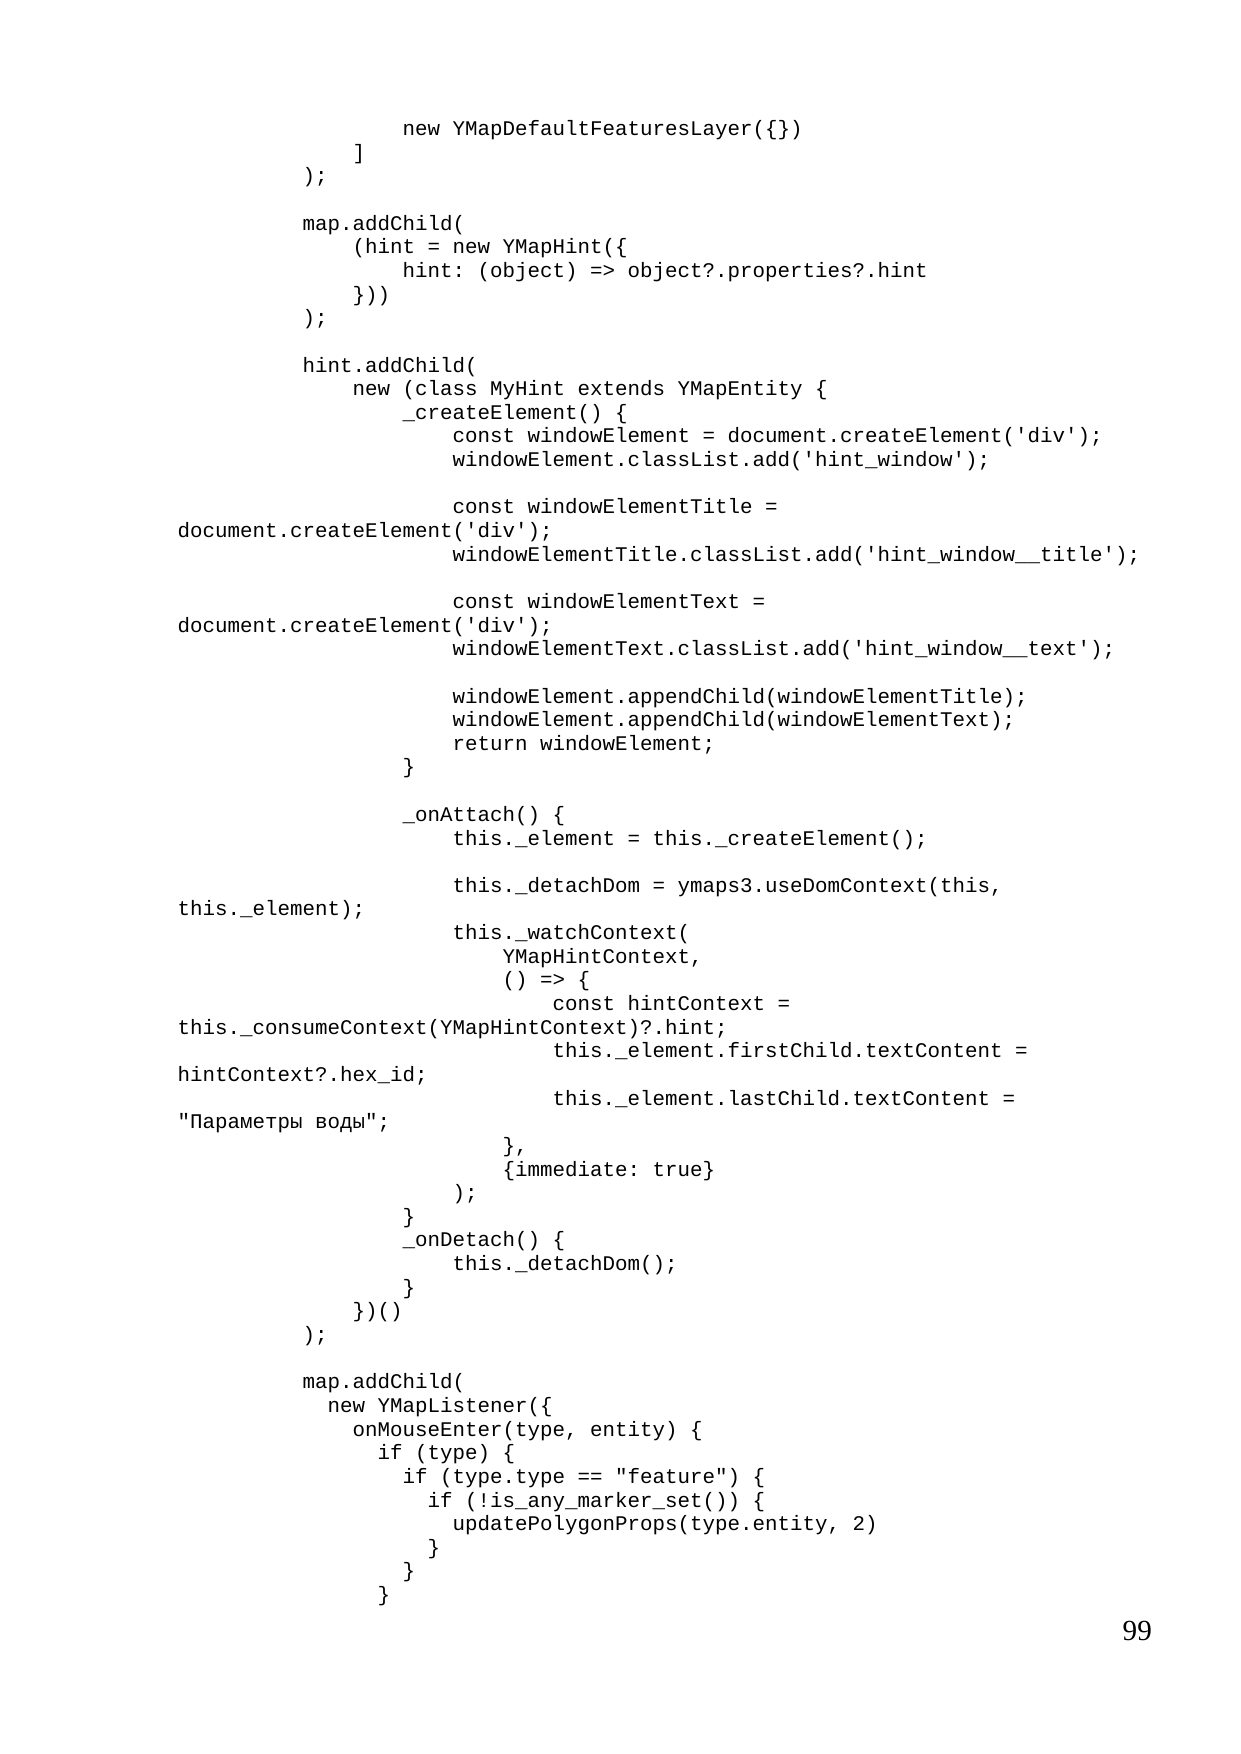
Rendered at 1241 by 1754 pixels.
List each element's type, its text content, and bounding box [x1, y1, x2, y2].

text } [177, 1537, 1152, 1561]
text ); [177, 1324, 1152, 1348]
text () => { [177, 969, 1152, 993]
text }, [177, 1135, 1152, 1158]
text return windowElement; [177, 733, 1152, 757]
text this._element.firstChild.textContent = hintContext?.hex_id; [177, 1040, 1152, 1088]
text windowElement.appendChild(windowElementTitle); [177, 686, 1152, 709]
text if (type) { [177, 1442, 1152, 1466]
text this._watchContext( [177, 922, 1152, 946]
text _onDetach() { [177, 1229, 1152, 1253]
text {immediate: true} [177, 1158, 1152, 1182]
text windowElementTitle.classList.add('hint_window__title'); [177, 544, 1152, 567]
text ] [177, 142, 1152, 165]
text })() [177, 1300, 1152, 1324]
text hint: (object) => object?.properties?.hint [177, 260, 1152, 284]
text } [177, 1206, 1152, 1229]
text const windowElementText = document.createElement('div'); [177, 591, 1152, 638]
text } [177, 1561, 1152, 1584]
text _createElement() { [177, 402, 1152, 426]
text ); [177, 307, 1152, 331]
text } [177, 1584, 1152, 1608]
text this._detachDom = ymaps3.useDomContext(this, this._element); [177, 875, 1152, 922]
text map.addChild( [177, 1371, 1152, 1395]
text windowElement.classList.add('hint_window'); [177, 449, 1152, 473]
text new YMapDefaultFeaturesLayer({}) [177, 118, 1152, 142]
text ); [177, 1182, 1152, 1206]
text this._detachDom(); [177, 1253, 1152, 1277]
text })) [177, 284, 1152, 307]
text const windowElementTitle = document.createElement('div'); [177, 496, 1152, 544]
text hint.addChild( [177, 354, 1152, 378]
text const windowElement = document.createElement('div'); [177, 426, 1152, 449]
text _onAttach() { [177, 804, 1152, 827]
text } [177, 757, 1152, 780]
text onMouseEnter(type, entity) { [177, 1419, 1152, 1442]
text this._element = this._createElement(); [177, 827, 1152, 851]
text updatePolygonProps(type.entity, 2) [177, 1513, 1152, 1537]
text windowElement.appendChild(windowElementText); [177, 709, 1152, 733]
text new (class MyHint extends YMapEntity { [177, 378, 1152, 402]
text YMapHintContext, [177, 946, 1152, 969]
text if (!is_any_marker_set()) { [177, 1489, 1152, 1513]
text if (type.type == "feature") { [177, 1466, 1152, 1489]
text map.addChild( [177, 213, 1152, 236]
text new YMapListener({ [177, 1395, 1152, 1419]
text const hintContext = this._consumeContext(YMapHintContext)?.hint; [177, 993, 1152, 1040]
text this._element.lastChild.textContent = "Параметры воды"; [177, 1088, 1152, 1135]
text (hint = new YMapHint({ [177, 236, 1152, 260]
text } [177, 1277, 1152, 1300]
text windowElementText.classList.add('hint_window__text'); [177, 638, 1152, 662]
text ); [177, 165, 1152, 189]
